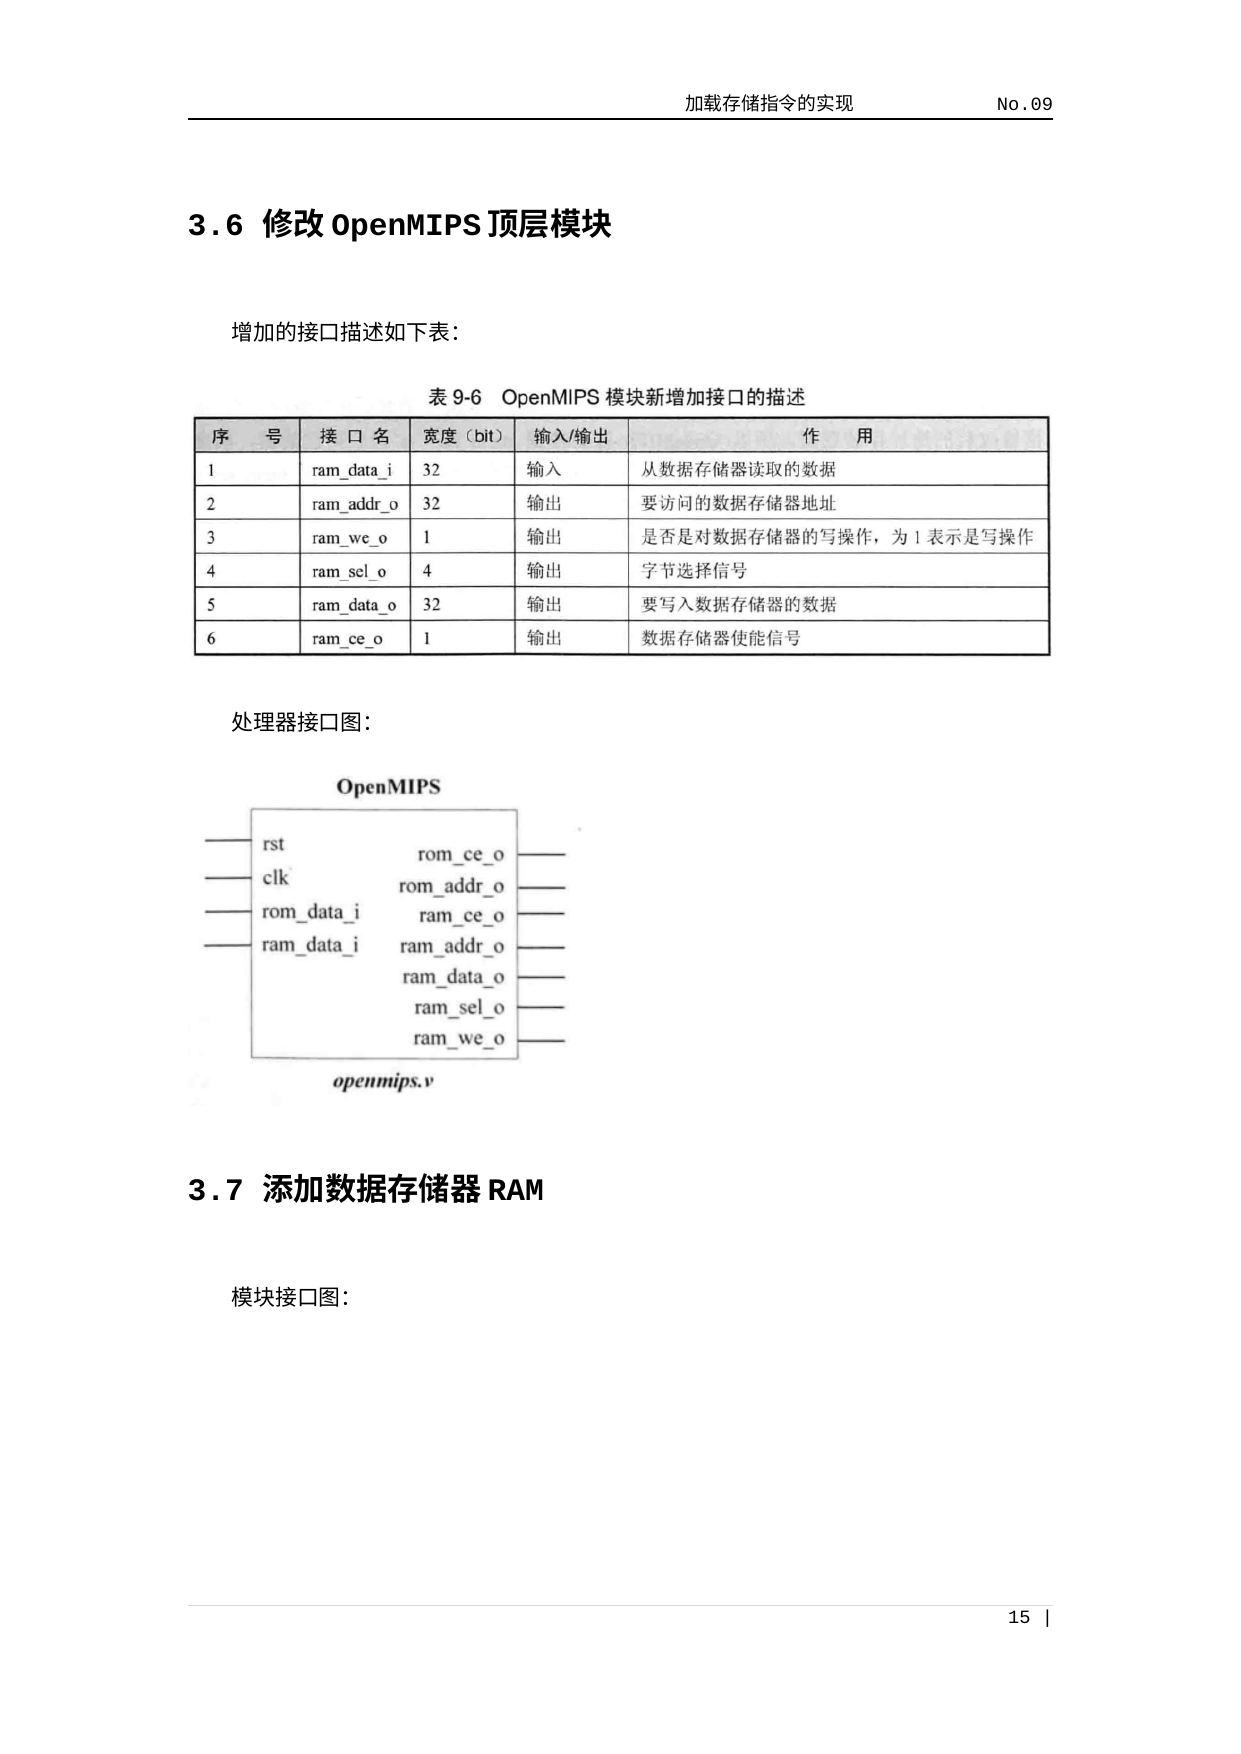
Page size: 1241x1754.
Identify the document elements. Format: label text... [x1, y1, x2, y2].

text 处理器接口图： [187, 704, 1053, 737]
picture [187, 379, 1053, 659]
text 模块接口图： [187, 1279, 1053, 1312]
subtitle 3.7 添加数据存储器RAM [187, 1154, 1053, 1219]
subtitle 3.6 修改OpenMIPS顶层模块 [187, 189, 1053, 254]
text 增加的接口描述如下表： [187, 314, 1053, 347]
picture [187, 769, 587, 1106]
